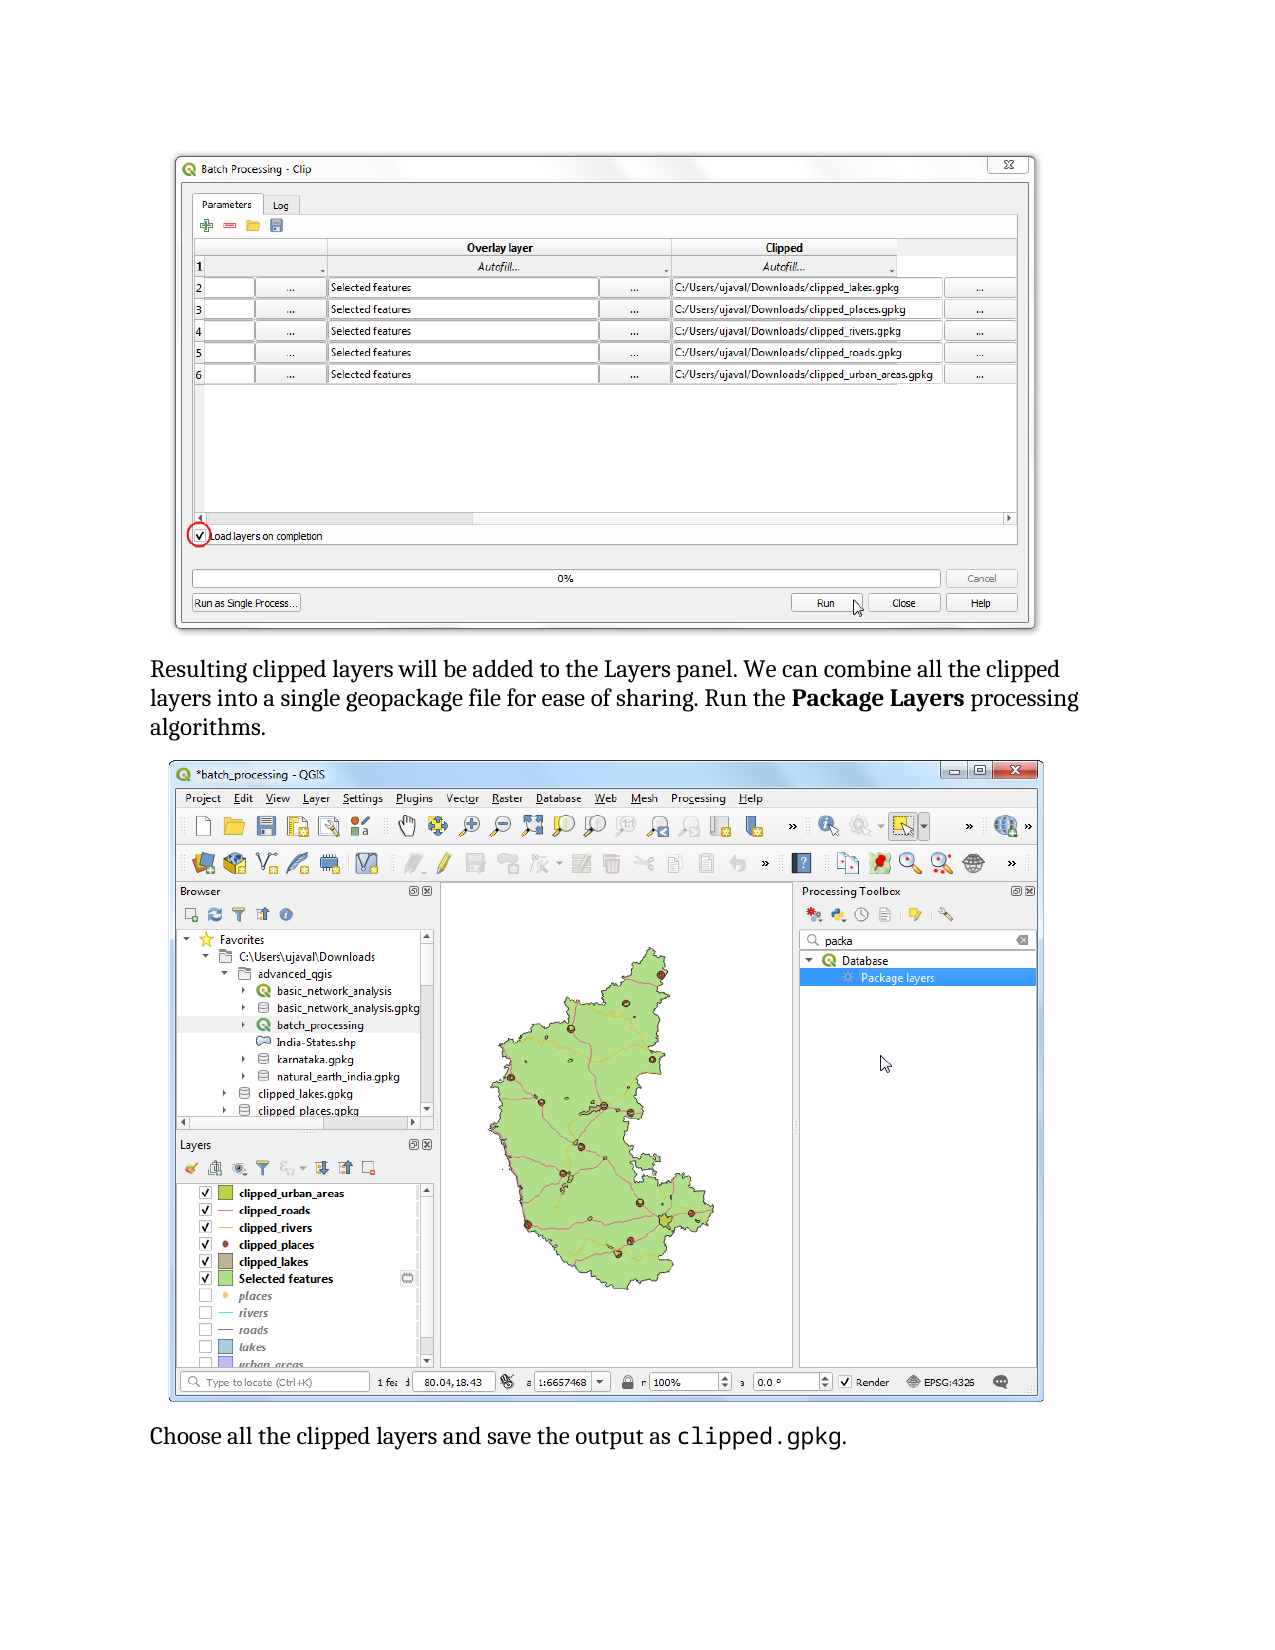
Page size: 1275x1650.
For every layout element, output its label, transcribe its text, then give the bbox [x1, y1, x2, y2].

picture [168, 760, 1044, 1402]
text Choose all the clipped layers and save the output as clipped.gpkg. [150, 1420, 1125, 1451]
picture [168, 150, 1044, 637]
text Resulting clipped layers will be added to the Layers panel. We can combine all the clipped layers into a single geopackage file for ease of sharing. Run the Package Layers processing algorithms. [150, 655, 1125, 742]
